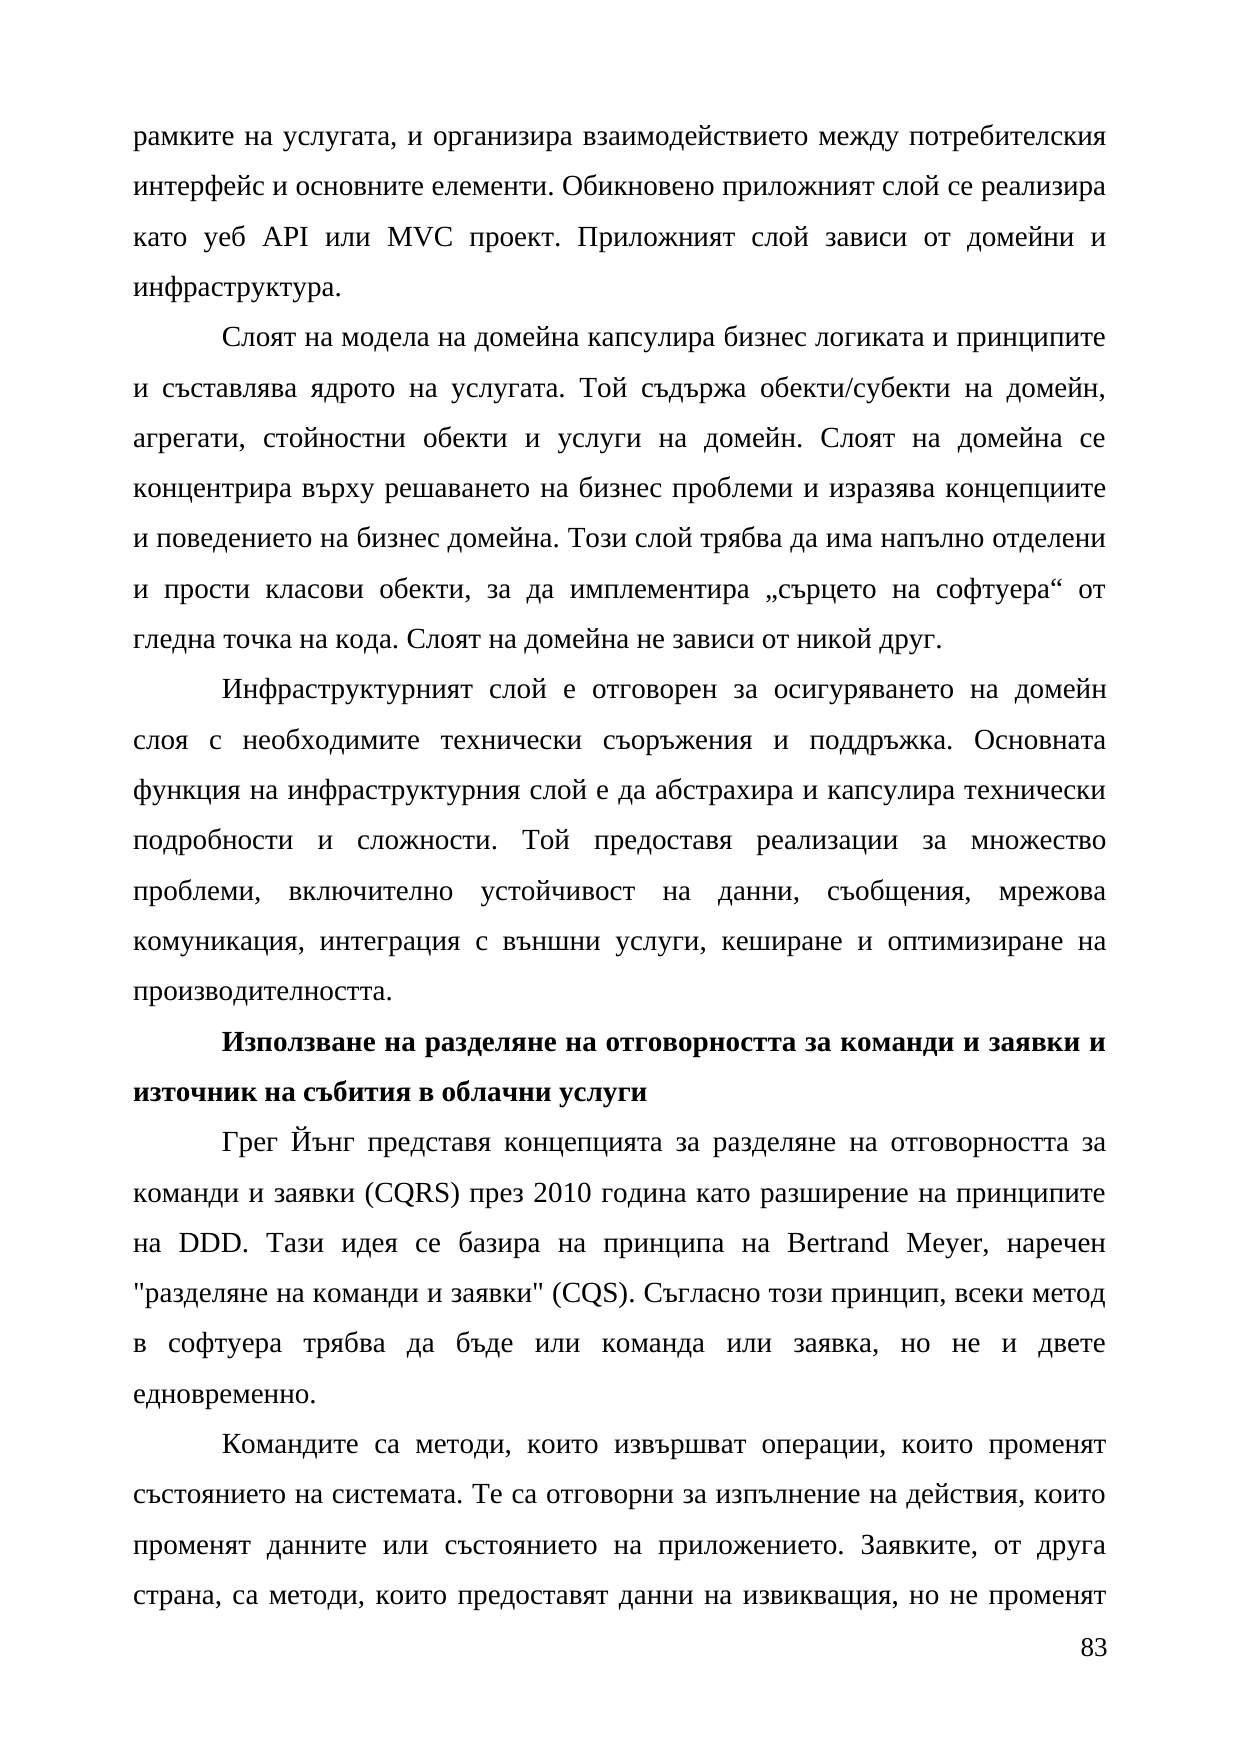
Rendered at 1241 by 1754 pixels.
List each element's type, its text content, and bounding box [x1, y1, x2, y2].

text Грег Йънг представя концепцията за разделяне на отговорността за команди и заявки (CQRS) през 2010 година като разширение на принципите на DDD. Тази идея се базира на принципа на Bertrand Meyer, наречен "разделяне на команди и заявки" (CQS). Съгласно този принцип, всеки метод в софтуера трябва да бъде или команда или заявка, но не и двете едновременно. [133, 1124, 1107, 1409]
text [133, 118, 1107, 303]
text Инфраструктурният слой е отговорен за осигуряването на домейн слоя с необходимите технически съоръжения и поддръжка. Основната функция на инфраструктурния слой е да абстрахира и капсулира технически подробности и сложности. Той предоставя реализации за множество проблеми, включително устойчивост на данни, съобщения, мрежова комуникация, интеграция с външни услуги, кеширане и оптимизиране на производителността. [133, 672, 1107, 1007]
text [133, 1426, 1107, 1611]
text Използване на разделяне на отговорността за команди и заявки и източник на събития в облачни услуги [133, 1024, 1107, 1108]
text Слоят на модела на домейна капсулира бизнес логиката и принципите и съставлява ядрото на услугата. Той съдържа обекти/субекти на домейн, агрегати, стойностни обекти и услуги на домейн. Слоят на домейна се концентрира върху решаването на бизнес проблеми и изразява концепциите и поведението на бизнес домейна. Този слой трябва да има напълно отделени и прости класови обекти, за да имплементира „сърцето на софтуера“ от гледна точка на кода. Слоят на домейна не зависи от никой друг. [133, 319, 1107, 655]
